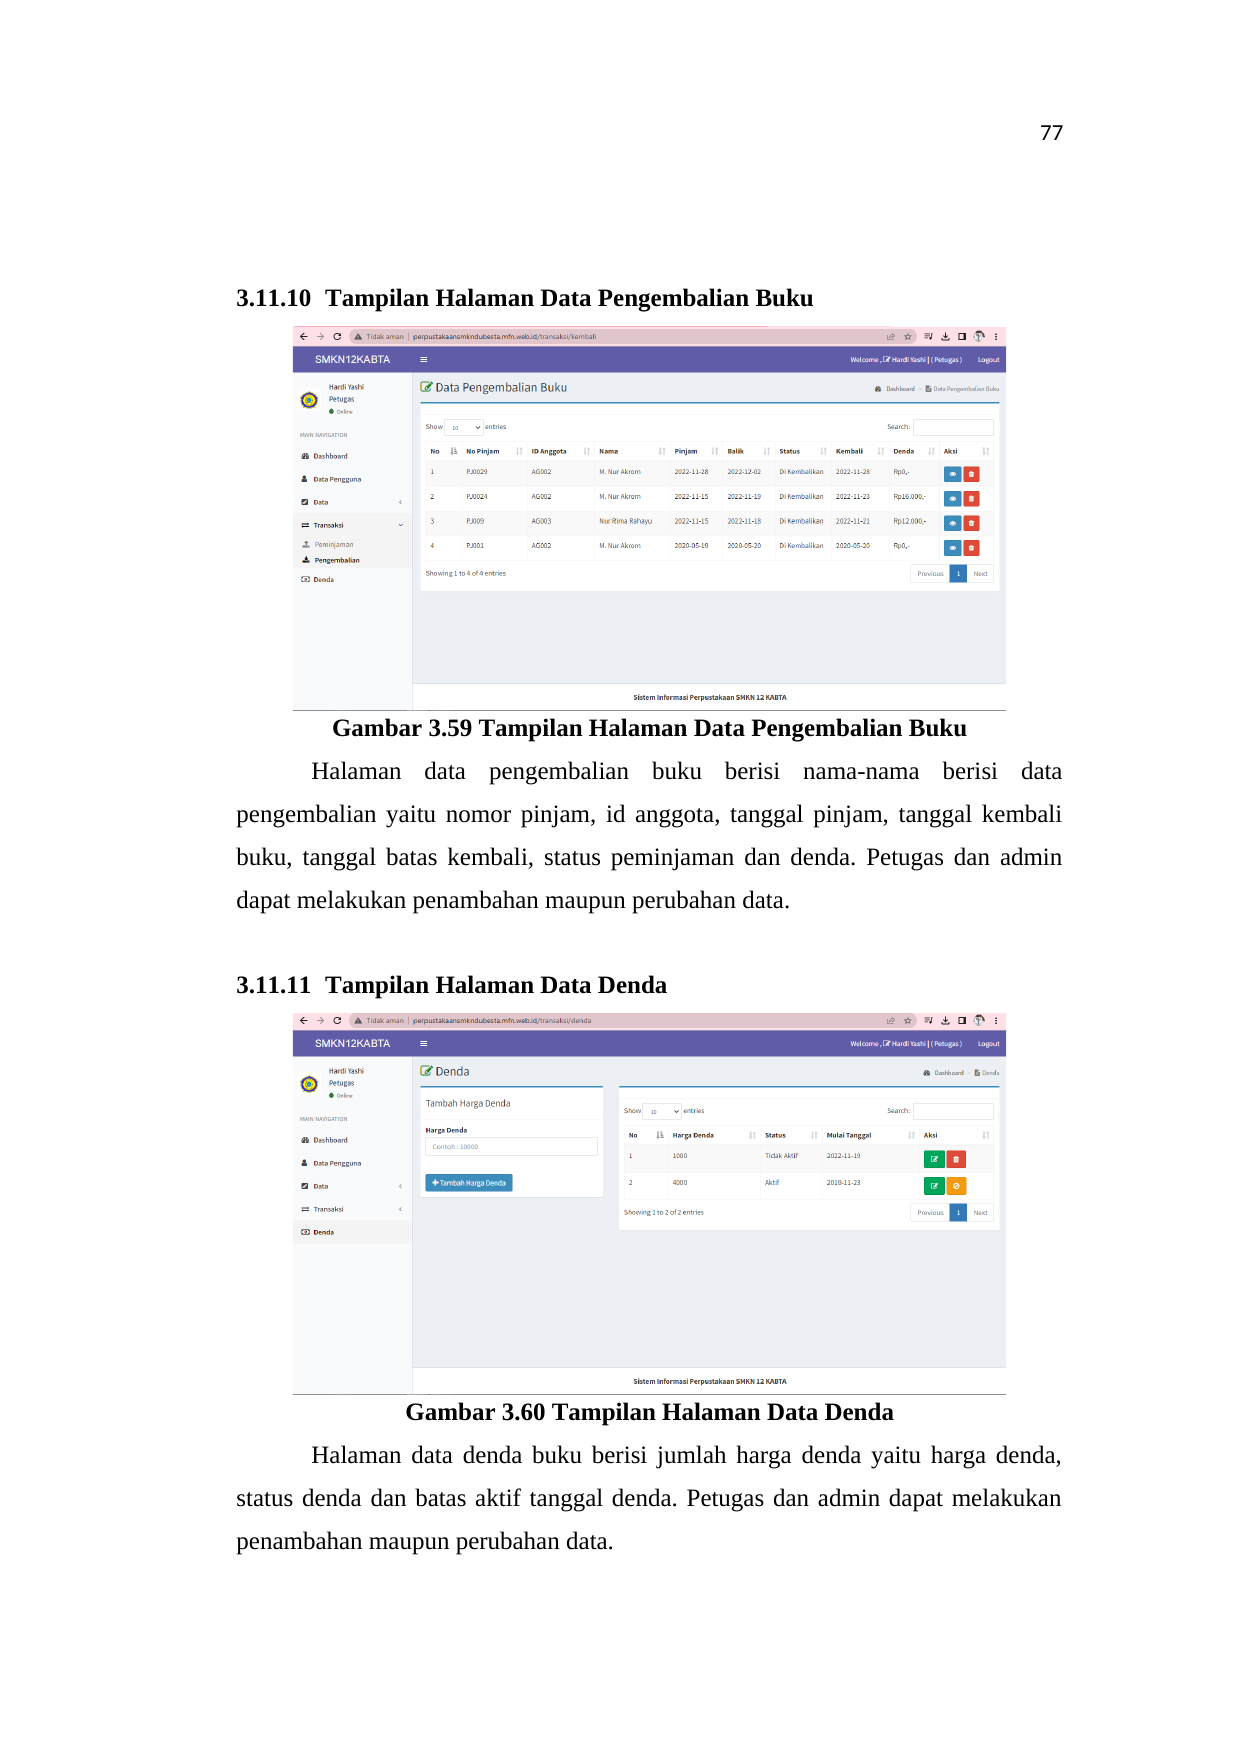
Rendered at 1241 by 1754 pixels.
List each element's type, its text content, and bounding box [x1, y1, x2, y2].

subtitle Tampilan Halaman Data Pengembalian Buku [236, 283, 1063, 312]
picture [292, 326, 1007, 711]
subtitle Tampilan Halaman Data Denda [236, 970, 1063, 999]
text Halaman data pengembalian buku berisi nama-nama berisi data pengembalian yaitu nomor pinjam, id anggota, tanggal pinjam, tanggal kembali buku, tanggal batas kembali, status peminjaman dan denda. Petugas dan admin dapat melakukan penambahan maupun perubahan data. [236, 756, 1063, 914]
subtitle Gambar 3.59 Tampilan Halaman Data Pengembalian Buku [236, 713, 1063, 742]
subtitle Gambar 3.60 Tampilan Halaman Data Denda [236, 1397, 1063, 1425]
picture [292, 1013, 1007, 1395]
text Halaman data denda buku berisi jumlah harga denda yaitu harga denda, status denda dan batas aktif tanggal denda. Petugas dan admin dapat melakukan penambahan maupun perubahan data. [236, 1440, 1063, 1555]
